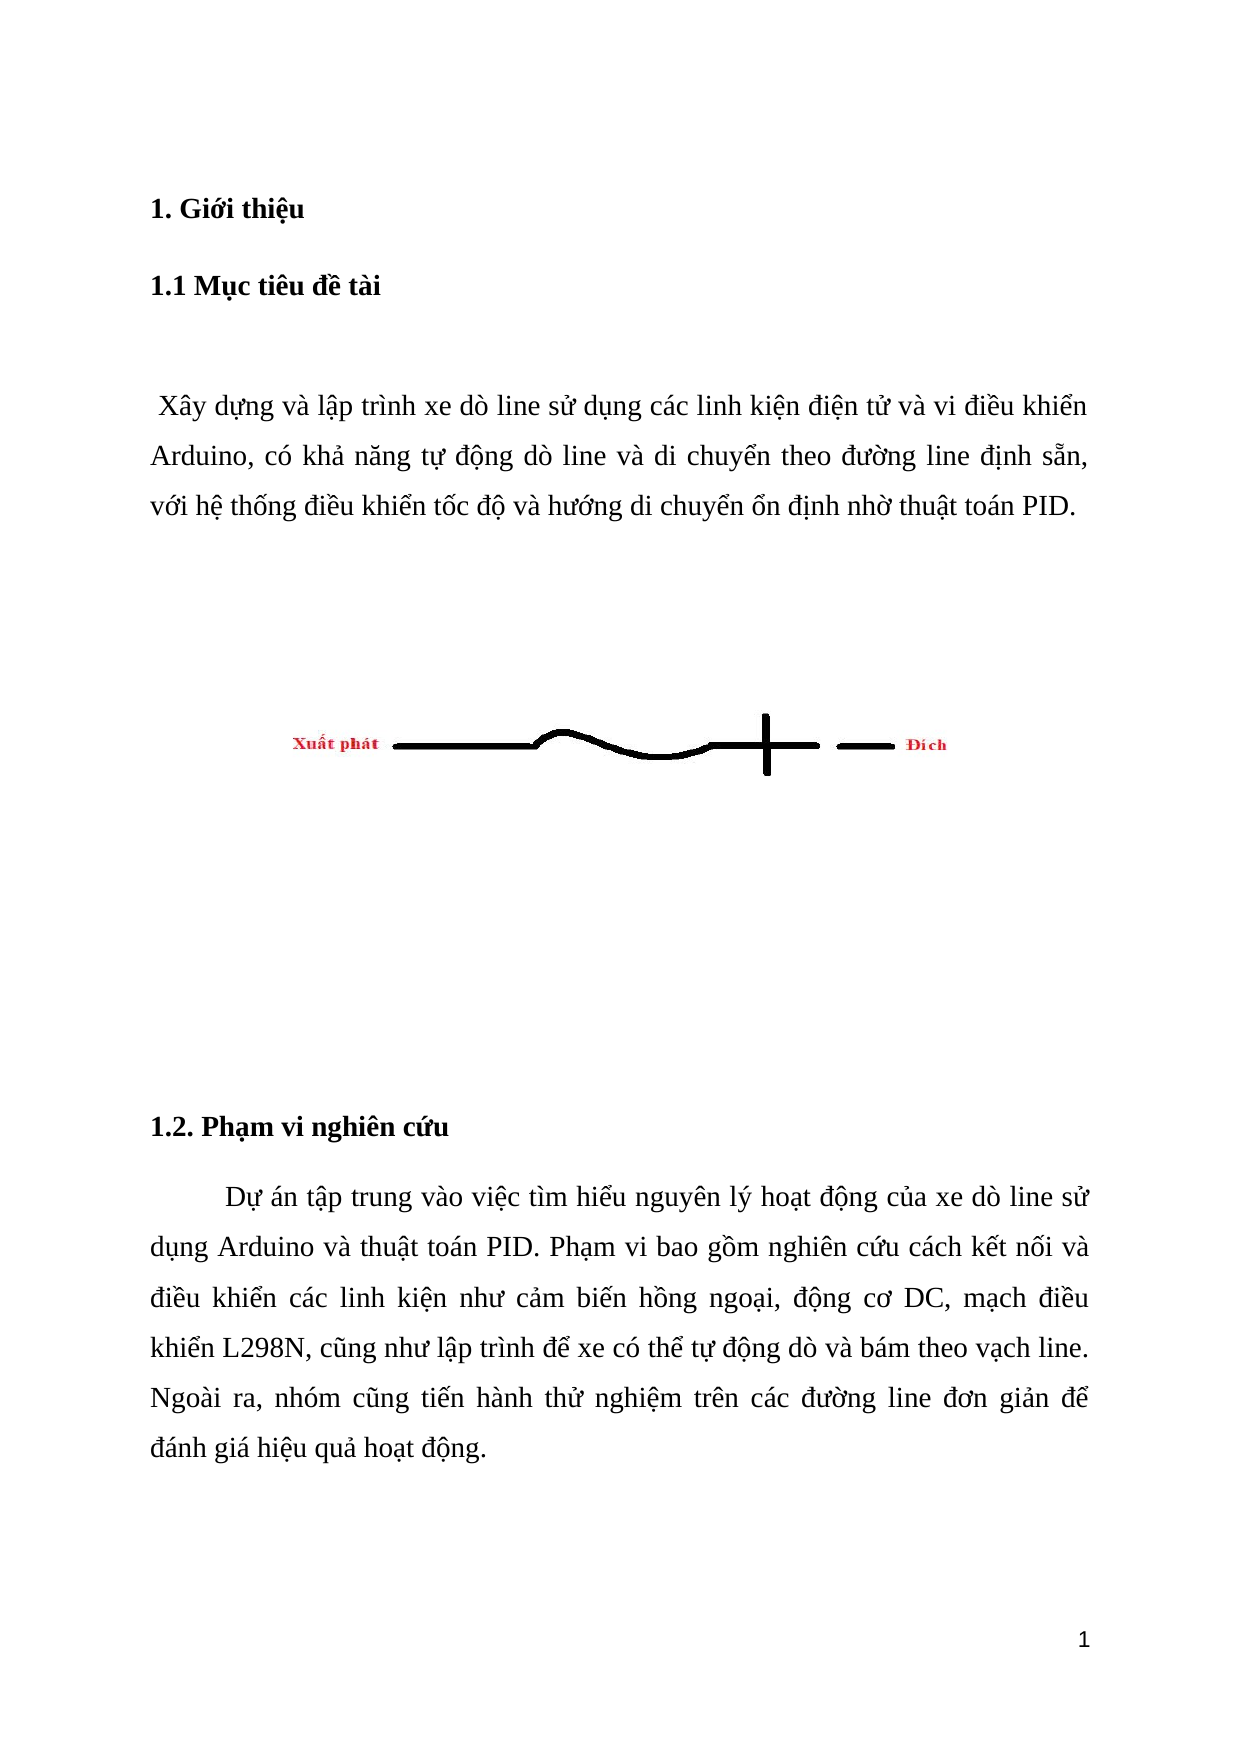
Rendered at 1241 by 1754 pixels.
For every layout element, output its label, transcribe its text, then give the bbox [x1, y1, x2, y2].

subtitle 1. Giới thiệu [150, 192, 1090, 225]
subtitle 1.1 Mục tiêu đề tài [150, 268, 1090, 301]
subtitle 1.2. Phạm vi nghiên cứu [150, 1109, 1090, 1143]
text Xây dựng và lập trình xe dò line sử dụng các linh kiện điện tử và vi điều khiển Arduino, có khả năng tự động dò line và di chuyển theo đường line định sẵn, với hệ thống điều khiển tốc độ và hướng di chuyển ổn định nhờ thuật toán PID. [150, 337, 1090, 522]
text Dự án tập trung vào việc tìm hiểu nguyên lý hoạt động của xe dò line sử dụng Arduino và thuật toán PID. Phạm vi bao gồm nghiên cứu cách kết nối và điều khiển các linh kiện như cảm biến hồng ngoại, động cơ DC, mạch điều khiển L298N, cũng như lập trình để xe có thể tự động dò và bám theo vạch line. Ngoài ra, nhóm cũng tiến hành thử nghiệm trên các đường line đơn giản để đánh giá hiệu quả hoạt động. [150, 1179, 1090, 1464]
picture [226, 570, 1014, 1059]
